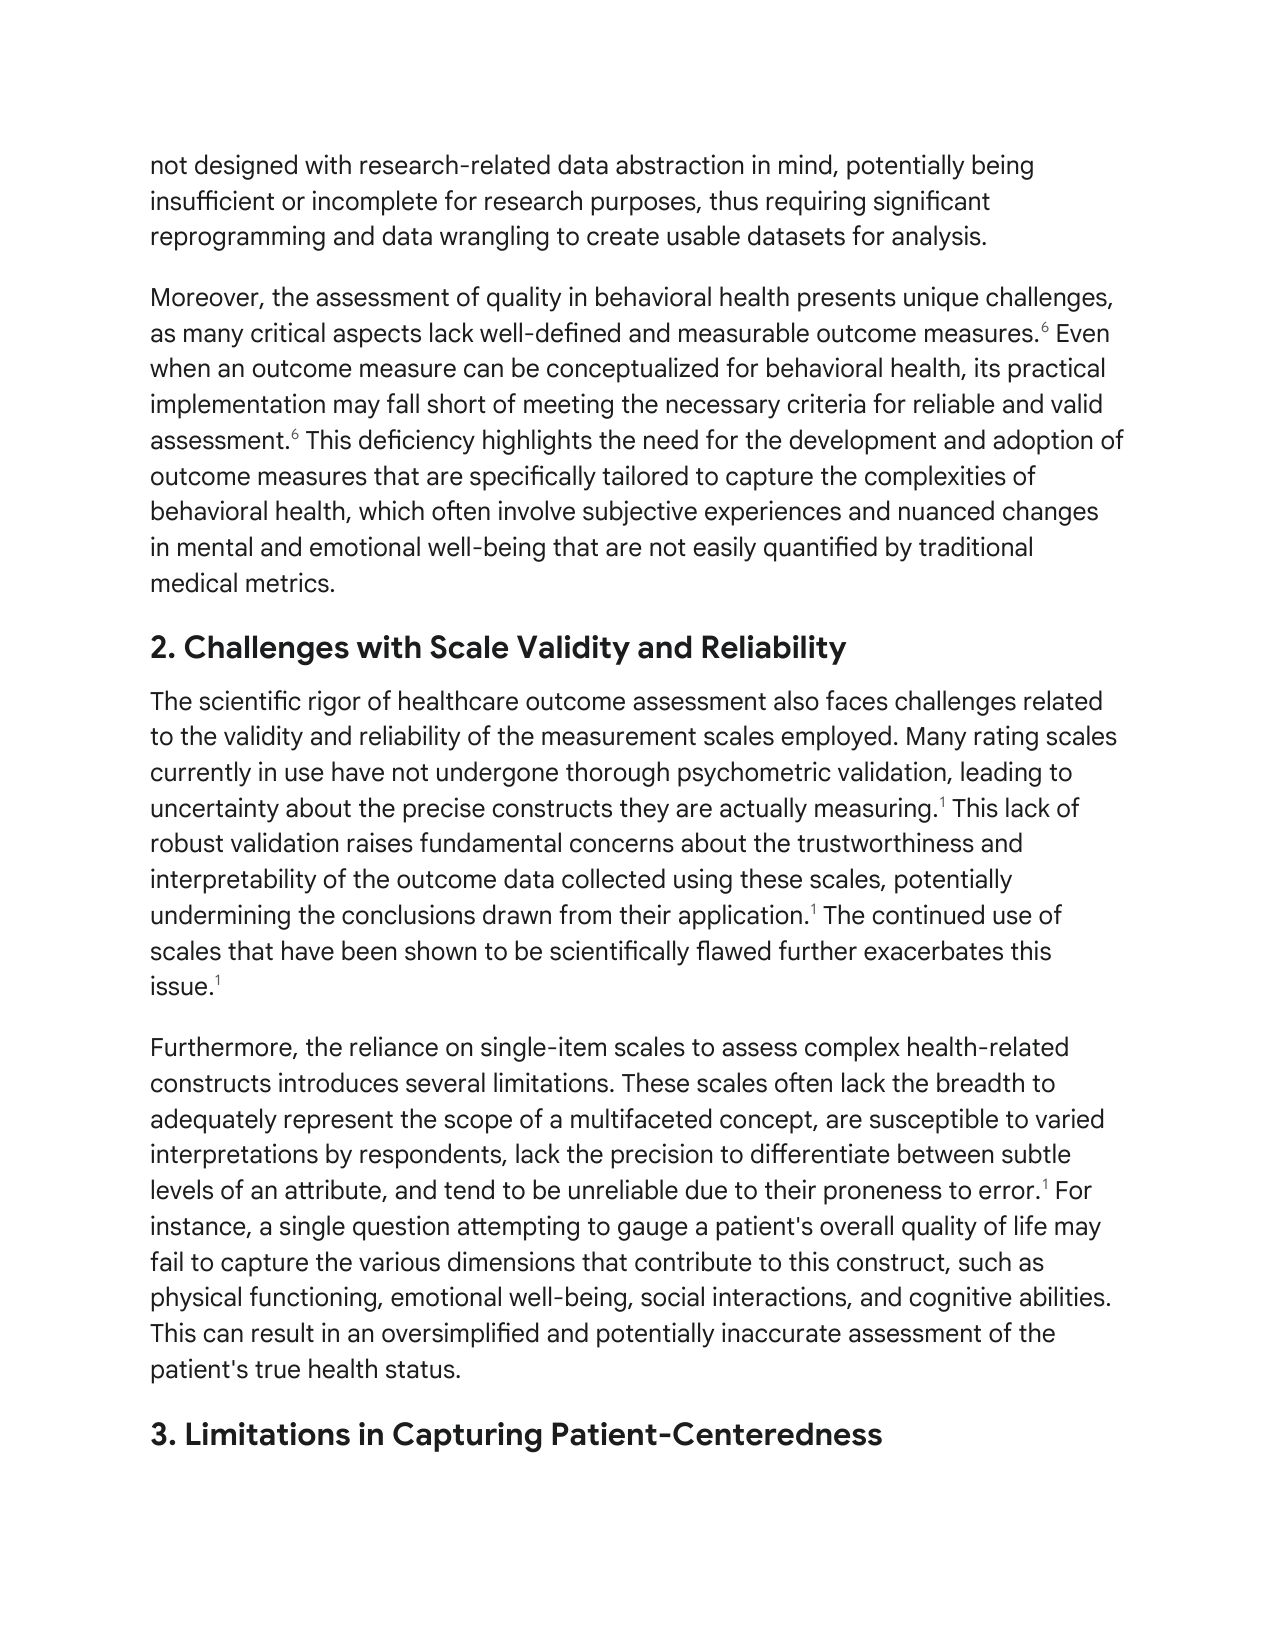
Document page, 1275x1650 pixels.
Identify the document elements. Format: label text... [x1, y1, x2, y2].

text Moreover, the assessment of quality in behavioral health presents unique challenges, as many critical aspects lack well-defined and measurable outcome measures.6 Even when an outcome measure can be conceptualized for behavioral health, its practical implementation may fall short of meeting the necessary criteria for reliable and valid assessment.6 This deficiency highlights the need for the development and adoption of outcome measures that are specifically tailored to capture the complexities of behavioral health, which often involve subjective experiences and nuanced changes in mental and emotional well-being that are not easily quantified by traditional medical metrics. [150, 282, 1125, 599]
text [150, 150, 1125, 253]
subtitle 3. Limitations in Capturing Patient-Centeredness [150, 1415, 1125, 1454]
text The scientific rigor of healthcare outcome assessment also faces challenges related to the validity and reliability of the measurement scales employed. Many rating scales currently in use have not undergone thorough psychometric validation, leading to uncertainty about the precise constructs they are actually measuring.1 This lack of robust validation raises fundamental concerns about the trustworthiness and interpretability of the outcome data collected using these scales, potentially undermining the conclusions drawn from their application.1 The continued use of scales that have been shown to be scientifically flawed further exacerbates this issue.1 [150, 686, 1125, 1003]
subtitle 2. Challenges with Scale Validity and Reliability [150, 629, 1125, 668]
text Furthermore, the reliance on single-item scales to assess complex health-related constructs introduces several limitations. These scales often lack the breadth to adequately represent the scope of a multifaceted concept, are susceptible to varied interpretations by respondents, lack the precision to differentiate between subtle levels of an attribute, and tend to be unreliable due to their proneness to error.1 For instance, a single question attempting to gauge a patient's overall quality of life may fail to capture the various dimensions that contribute to this construct, such as physical functioning, emotional well-being, social interactions, and cognitive abilities. This can result in an oversimplified and potentially inaccurate assessment of the patient's true health status. [150, 1032, 1125, 1385]
